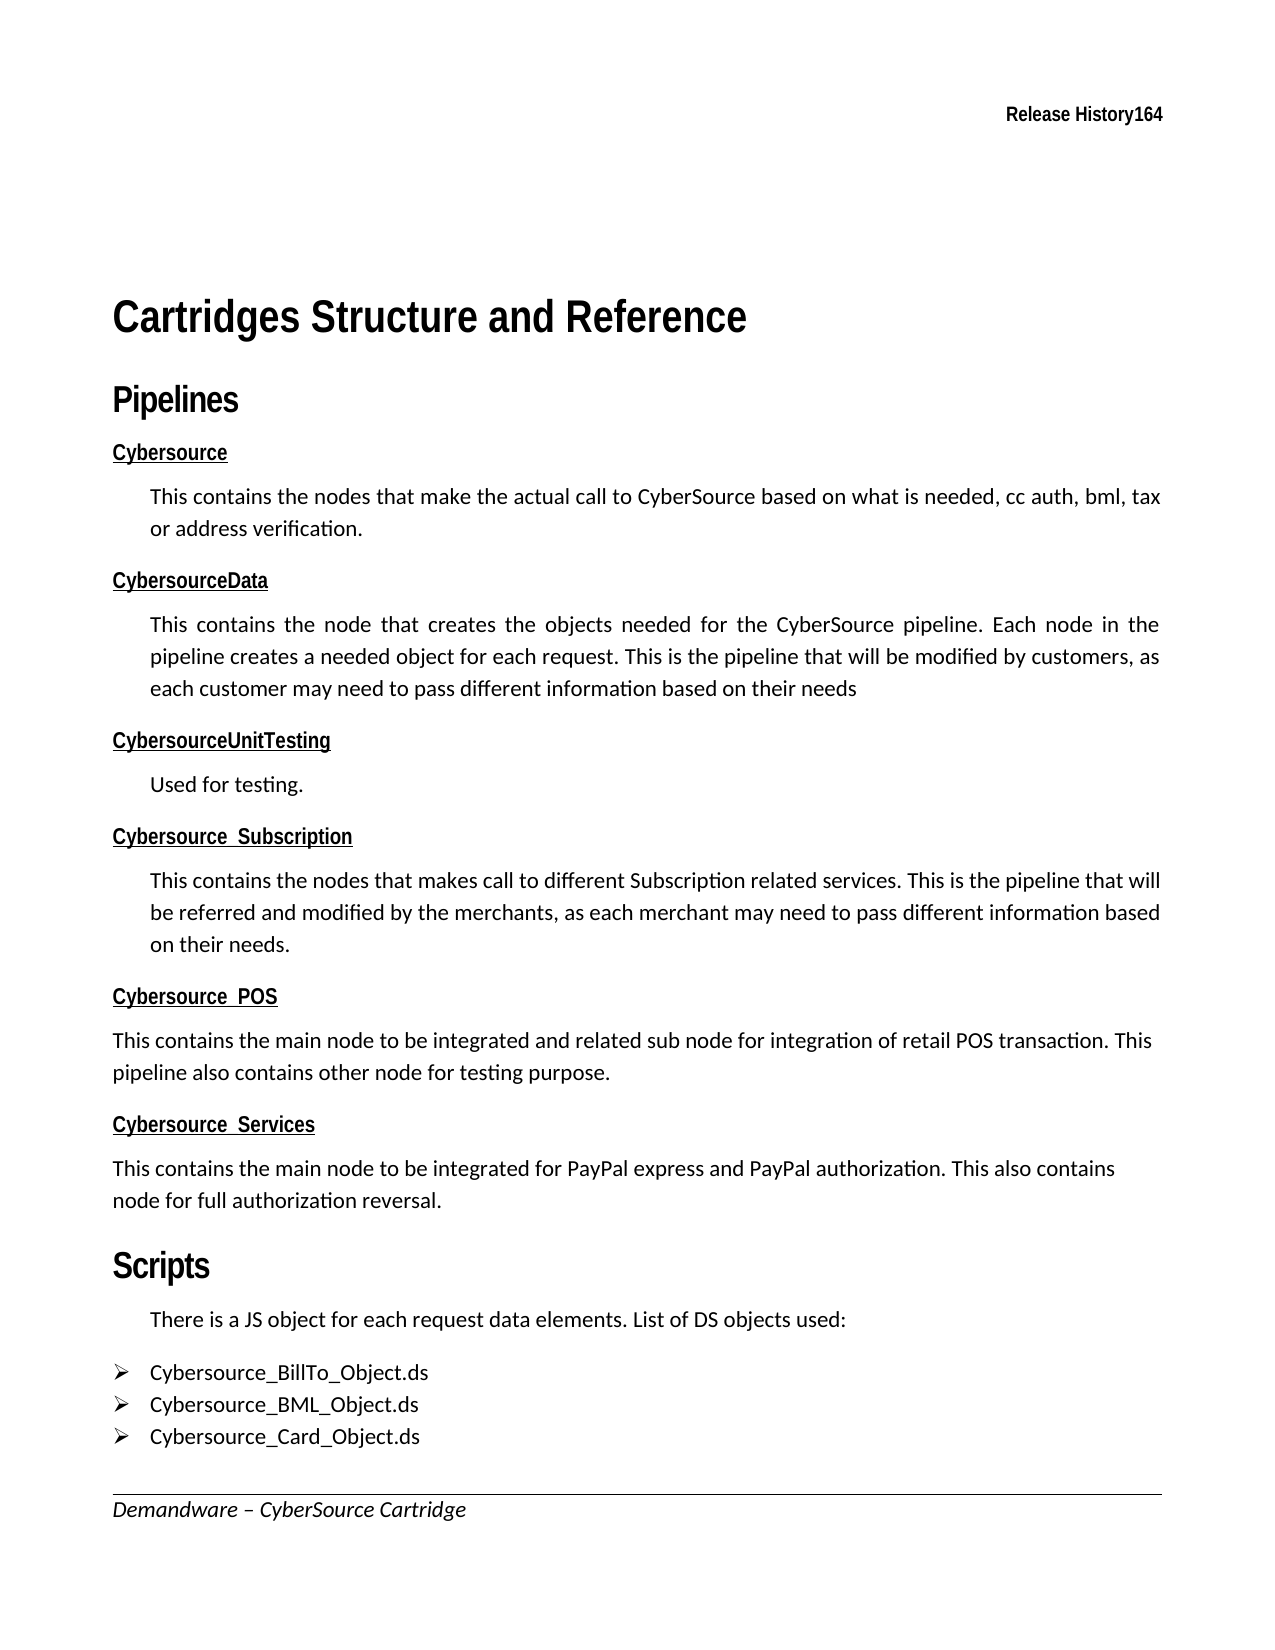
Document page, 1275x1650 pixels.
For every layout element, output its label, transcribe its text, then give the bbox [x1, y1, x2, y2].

subtitle Cybersource [112, 439, 1162, 466]
subtitle Cybersource_POS [112, 983, 1162, 1009]
subtitle CybersourceData [112, 567, 1162, 594]
text This contains the nodes that makes call to different Subscription related services. This is the pipeline that will be referred and modified by the merchants, as each merchant may need to pass different information based on their needs. [150, 866, 1162, 958]
text There is a JS object for each request data elements. List of DS objects used: [150, 1305, 1162, 1333]
list Cybersource_Card_Object.ds [112, 1422, 1162, 1451]
text This contains the nodes that make the actual call to CyberSource based on what is needed, cc auth, bml, tax or address verification. [150, 482, 1162, 542]
subtitle Cybersource_Subscription [112, 823, 1162, 849]
text This contains the node that creates the objects needed for the CyberSource pipeline. Each node in the pipeline creates a needed object for each request. This is the pipeline that will be modified by customers, as each customer may need to pass different information based on their needs [150, 610, 1162, 702]
subtitle Scripts [112, 1243, 1162, 1286]
subtitle Pipelines [112, 256, 1162, 421]
text This contains the main node to be integrated for PayPal express and PayPal authorization. This also contains node for full authorization reversal. [112, 1154, 1162, 1214]
subtitle CybersourceUnitTesting [112, 727, 1162, 754]
text This contains the main node to be integrated and related sub node for integration of retail POS transaction. This pipeline also contains other node for testing purpose. [112, 1026, 1162, 1086]
list Cybersource_BML_Object.ds [112, 1390, 1162, 1418]
subtitle Cartridges Structure and Reference [112, 289, 748, 342]
text Used for testing. [150, 770, 1162, 798]
subtitle Cybersource_Services [112, 1111, 1162, 1137]
list Cybersource_BillTo_Object.ds [112, 1358, 1162, 1386]
